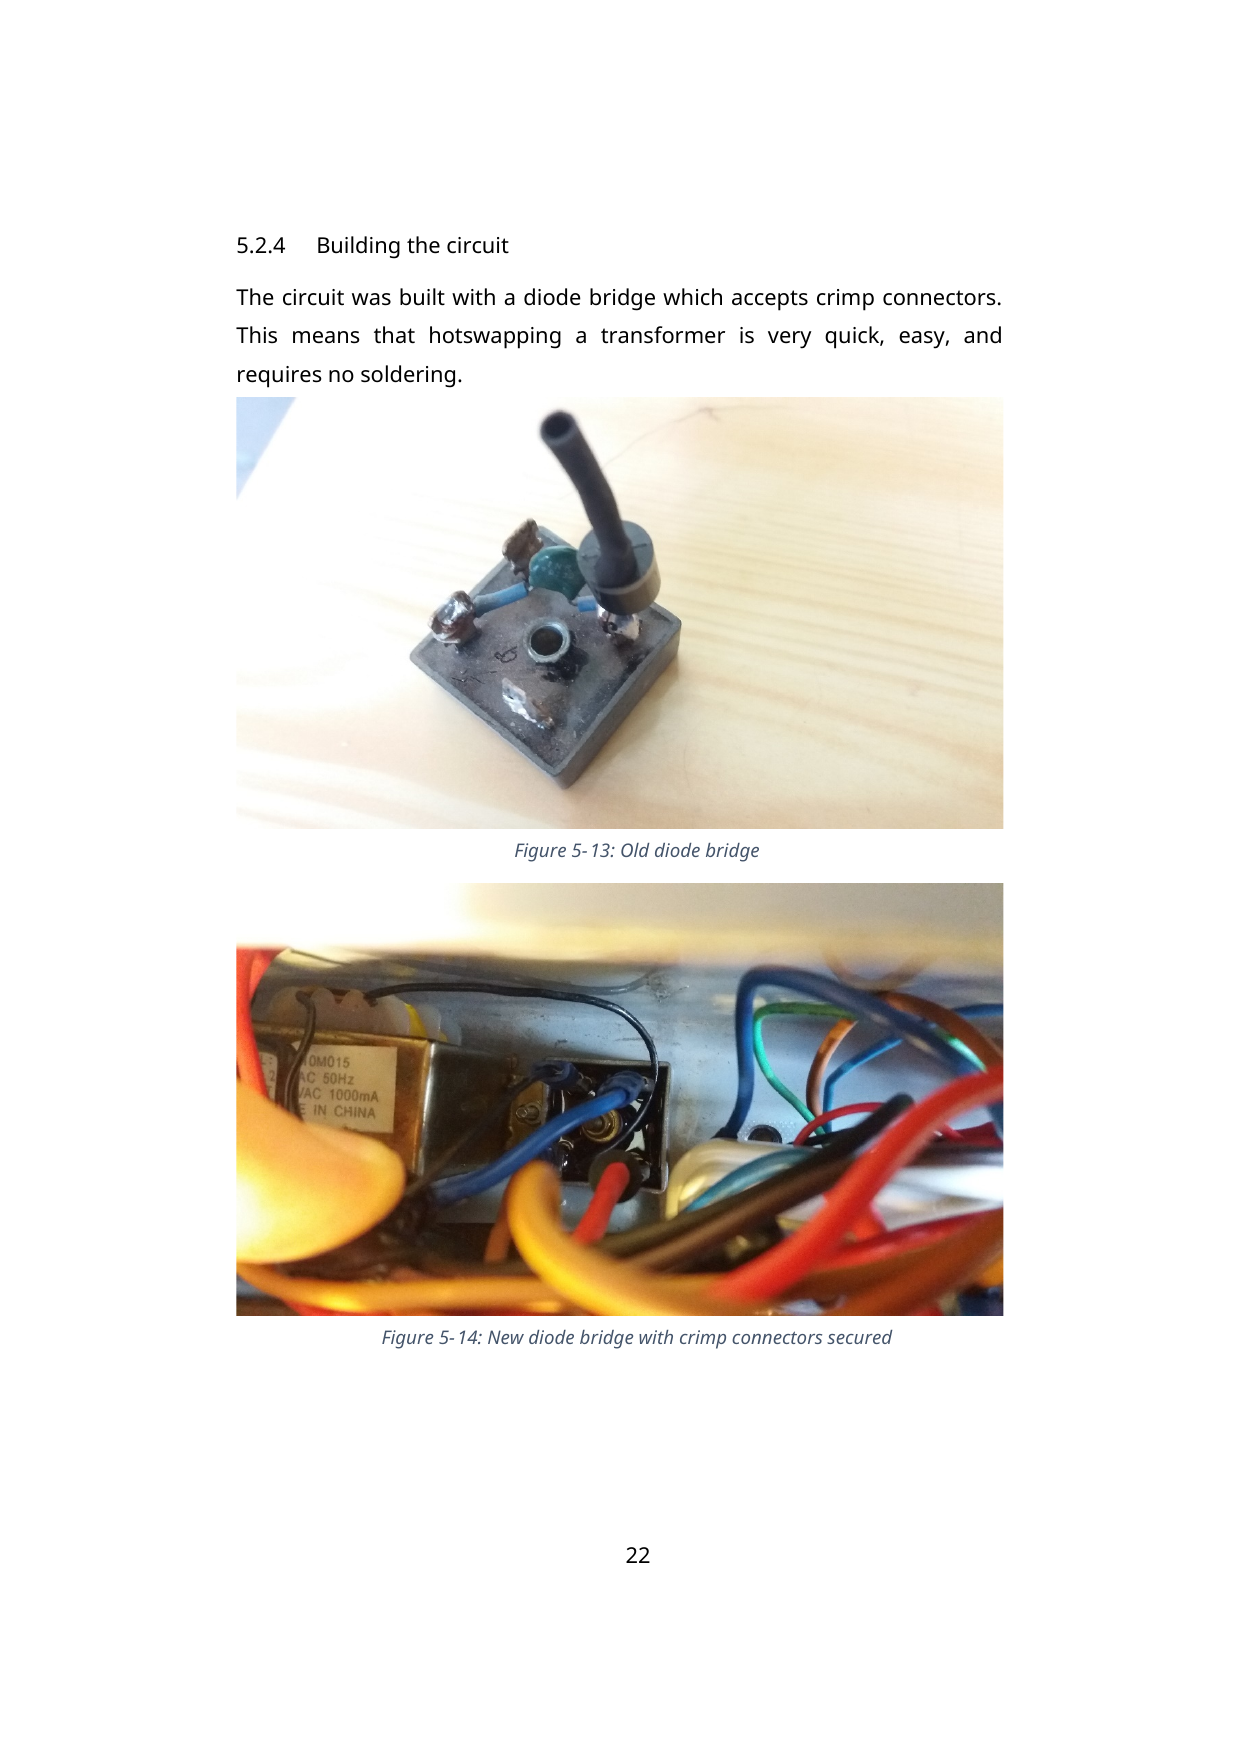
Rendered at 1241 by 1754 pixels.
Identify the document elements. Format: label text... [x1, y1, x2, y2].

text Figure 5-13: Old diode bridge [236, 837, 1004, 863]
picture [236, 397, 1004, 829]
text Figure 5-14: New diode bridge with crimp connectors secured [236, 1324, 1004, 1349]
subtitle Building the circuit [236, 230, 1004, 260]
text The circuit was built with a diode bridge which accepts crimp connectors. This means that hotswapping a transformer is very quick, easy, and requires no soldering. [236, 281, 1004, 388]
picture [236, 883, 1004, 1316]
